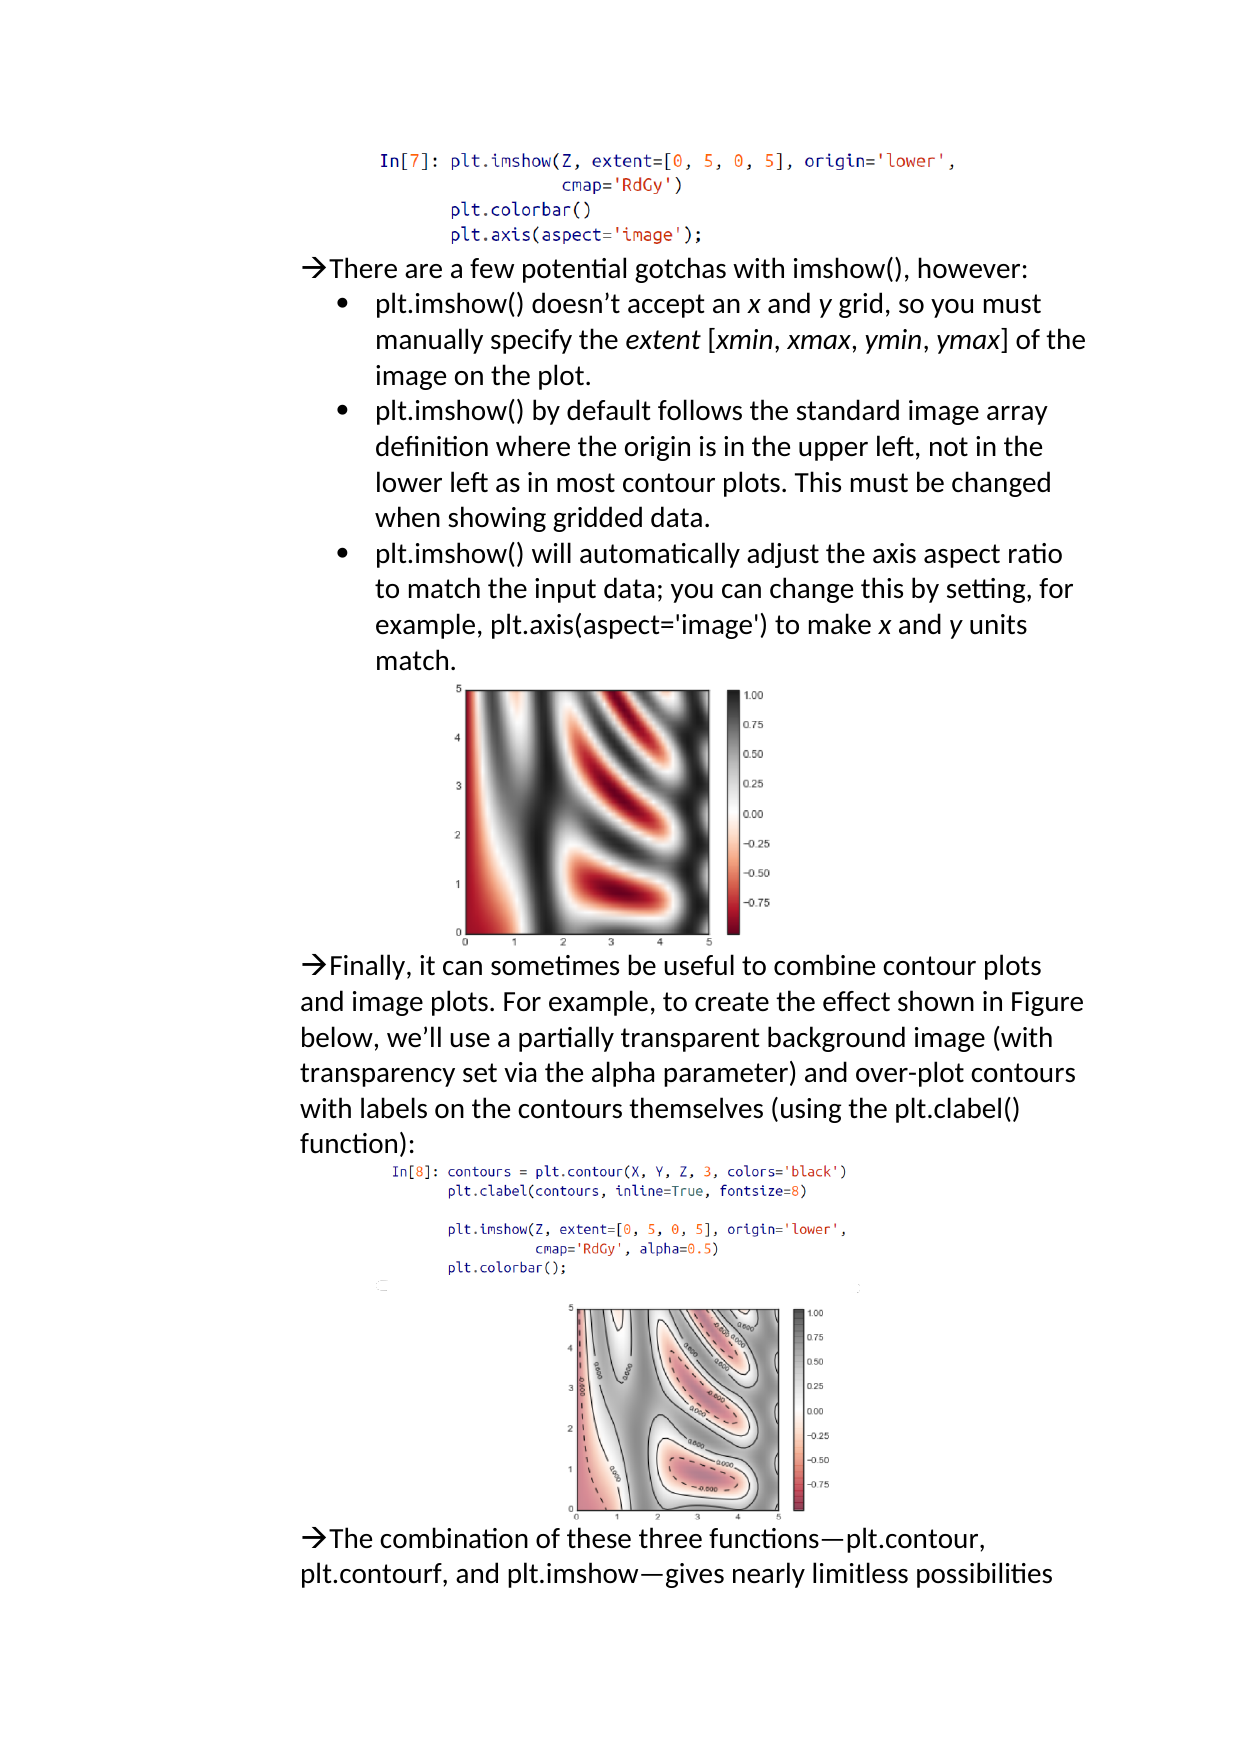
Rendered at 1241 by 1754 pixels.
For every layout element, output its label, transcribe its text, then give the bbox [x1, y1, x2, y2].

picture [375, 1161, 860, 1520]
list plt.imshow() doesn’t accept an x and y grid, so you must manually specify the extent [xmin, xmax, ymin, ymax] of the image on the plot. [337, 286, 1090, 392]
list There are a few potential gotchas with imshow(), however: [300, 250, 1090, 286]
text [300, 1520, 1090, 1591]
picture [450, 677, 777, 948]
text Finally, it can sometimes be useful to combine contour plots and image plots. For example, to create the effect shown in Figure below, we’ll use a partially transparent background image (with transparency set via the alpha parameter) and over-plot contours with labels on the contours themselves (using the plt.clabel() function): [300, 947, 1090, 1161]
picture [375, 150, 956, 250]
list plt.imshow() will automatically adjust the axis aspect ratio to match the input data; you can change this by setting, for example, plt.axis(aspect='image') to make x and y units match. [337, 535, 1090, 677]
list plt.imshow() by default follows the standard image array definition where the origin is in the upper left, not in the lower left as in most contour plots. This must be changed when showing gridded data. [337, 392, 1090, 535]
